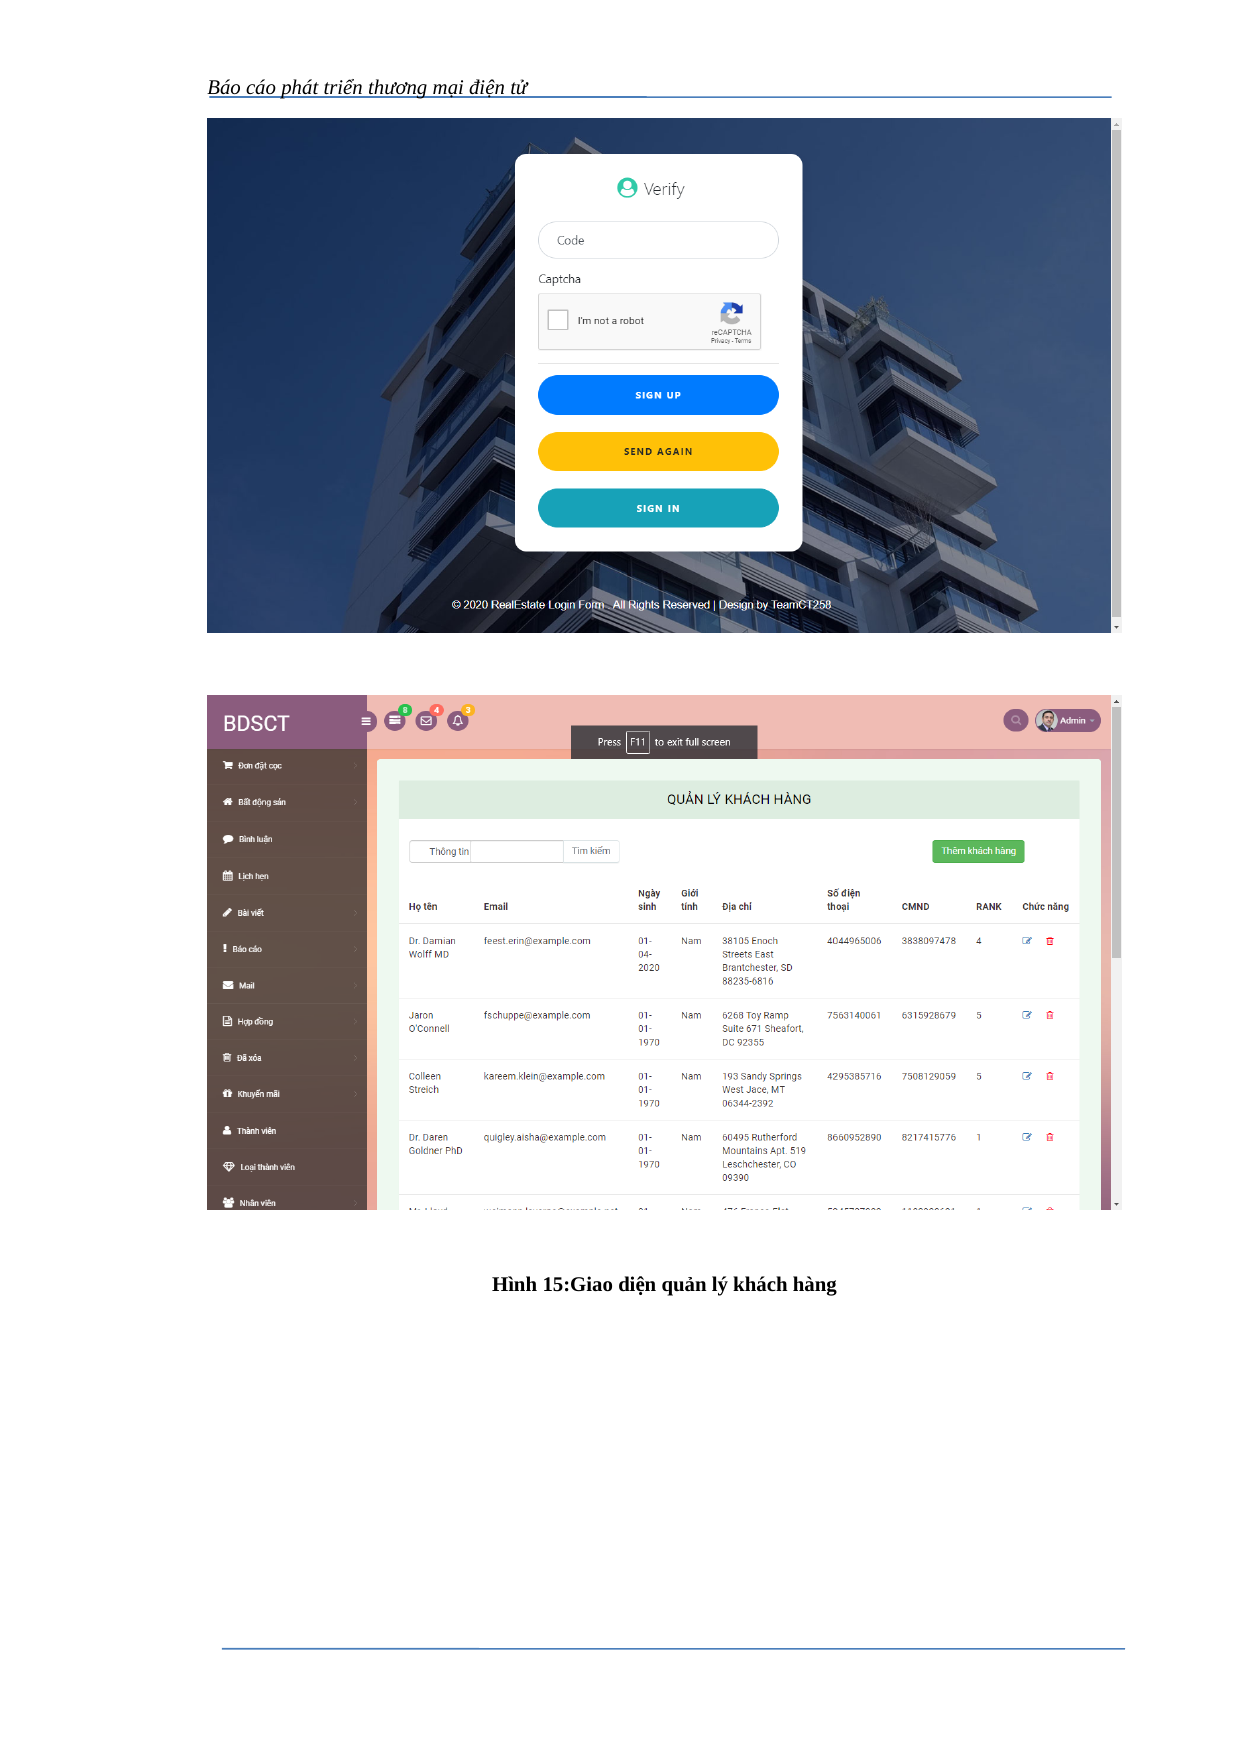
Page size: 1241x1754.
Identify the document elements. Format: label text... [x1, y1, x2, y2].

picture [207, 695, 1122, 1210]
picture [207, 118, 1122, 633]
